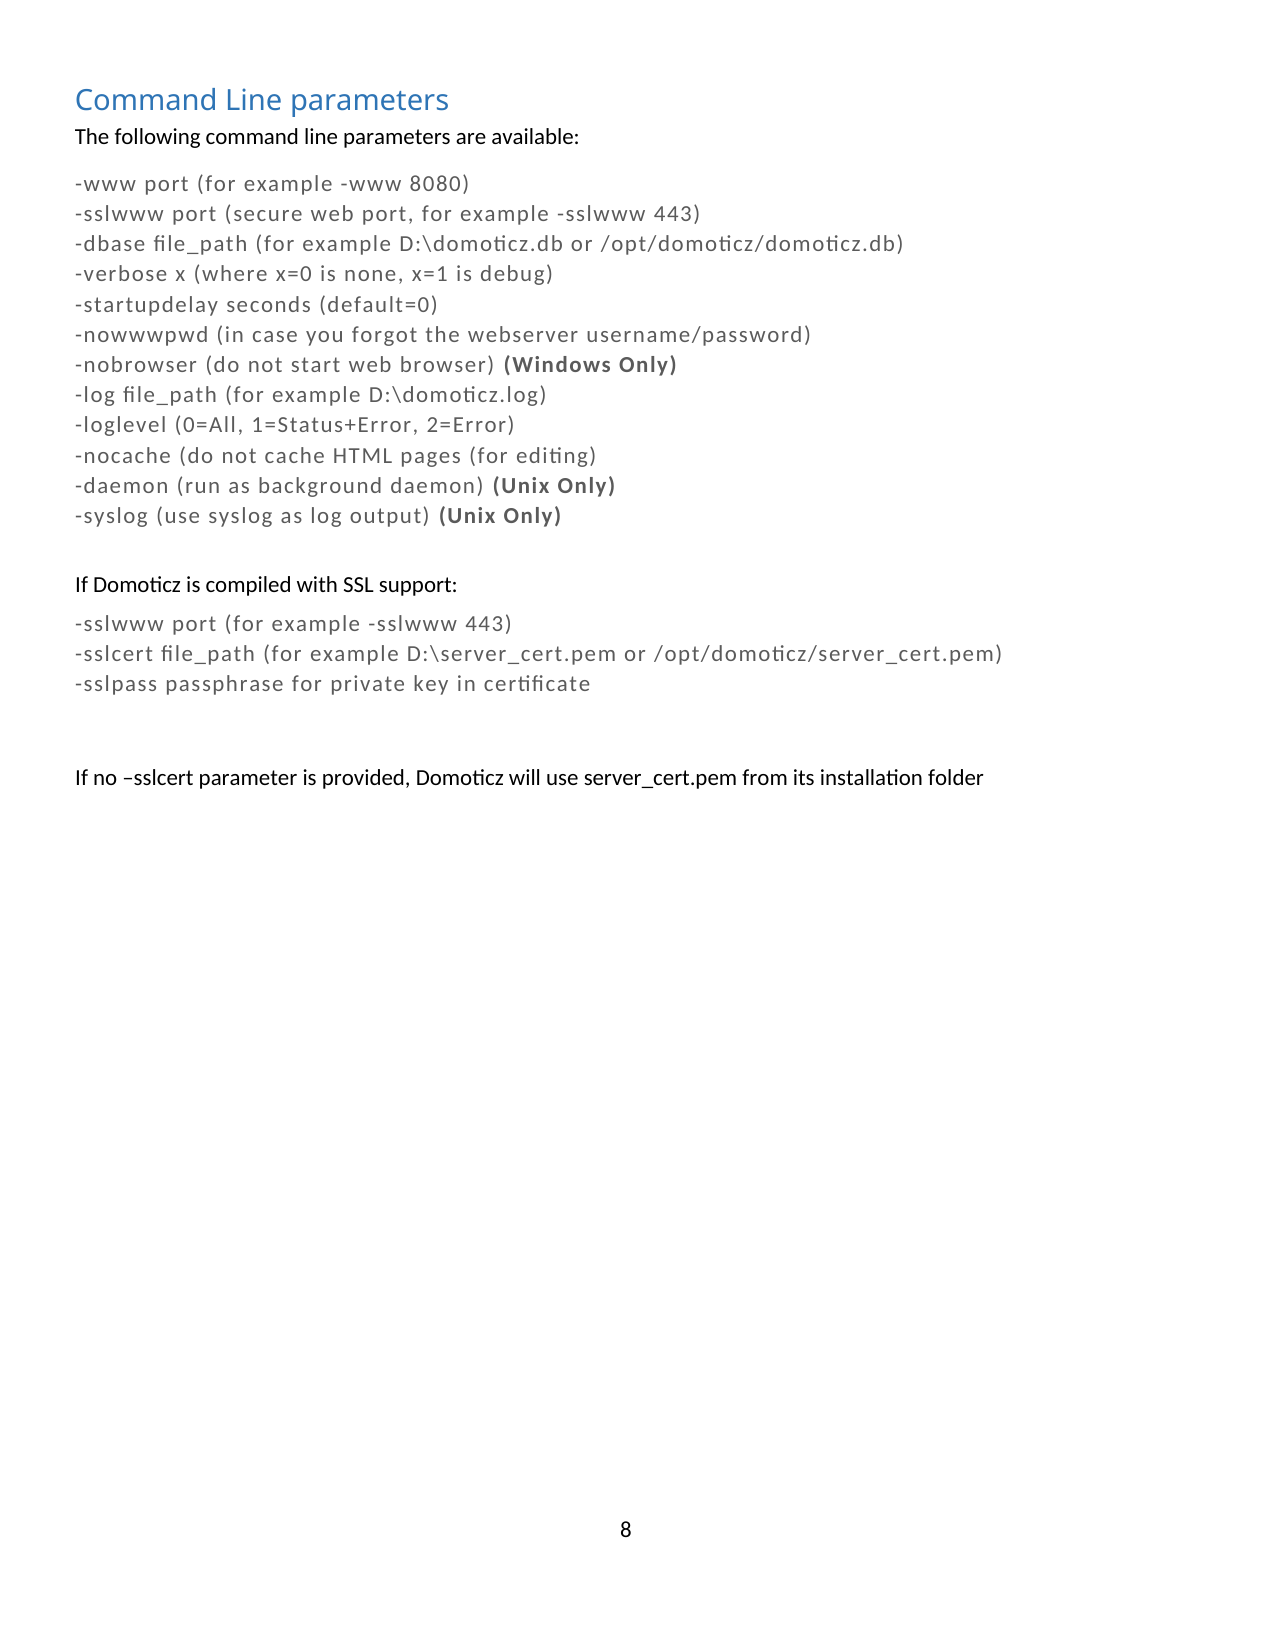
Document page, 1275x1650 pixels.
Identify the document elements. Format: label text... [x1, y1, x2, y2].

subtitle Command Line parameters [74, 79, 1200, 119]
subtitle -sslwww port (for example -sslwww 443) [75, 609, 1200, 637]
subtitle -nocache (do not cache HTML pages (for editing) [75, 441, 1200, 469]
subtitle -sslpass passphrase for private key in certificate [75, 669, 1200, 697]
subtitle -loglevel (0=All, 1=Status+Error, 2=Error) [75, 411, 1200, 438]
subtitle -verbose x (where x=0 is none, x=1 is debug) [75, 259, 1200, 287]
subtitle -sslcert file_path (for example D:\server_cert.pem or /opt/domoticz/server_cert.pem) [75, 639, 1200, 667]
text If Domoticz is compiled with SSL support: [75, 570, 1200, 598]
text The following command line parameters are available: [74, 122, 1177, 150]
subtitle -startupdelay seconds (default=0) [75, 290, 1200, 318]
subtitle -sslwww port (secure web port, for example -sslwww 443) [75, 199, 1200, 227]
text If no –sslcert parameter is provided, Domoticz will use server_cert.pem from its installation folder [75, 763, 1200, 791]
subtitle -www port (for example -www 8080) [75, 169, 1200, 197]
subtitle -daemon (run as background daemon) (Unix Only) [486, 471, 1200, 499]
subtitle -log file_path (for example D:\domoticz.log) [75, 380, 1200, 408]
subtitle -nobrowser (do not start web browser) (Windows Only) [75, 350, 1200, 378]
subtitle -syslog (use syslog as log output) (Unix Only) [432, 501, 1200, 529]
subtitle -dbase file_path (for example D:\domoticz.db or /opt/domoticz/domoticz.db) [75, 229, 1200, 257]
subtitle -nowwwpwd (in case you forgot the webserver username/password) [75, 320, 1200, 348]
